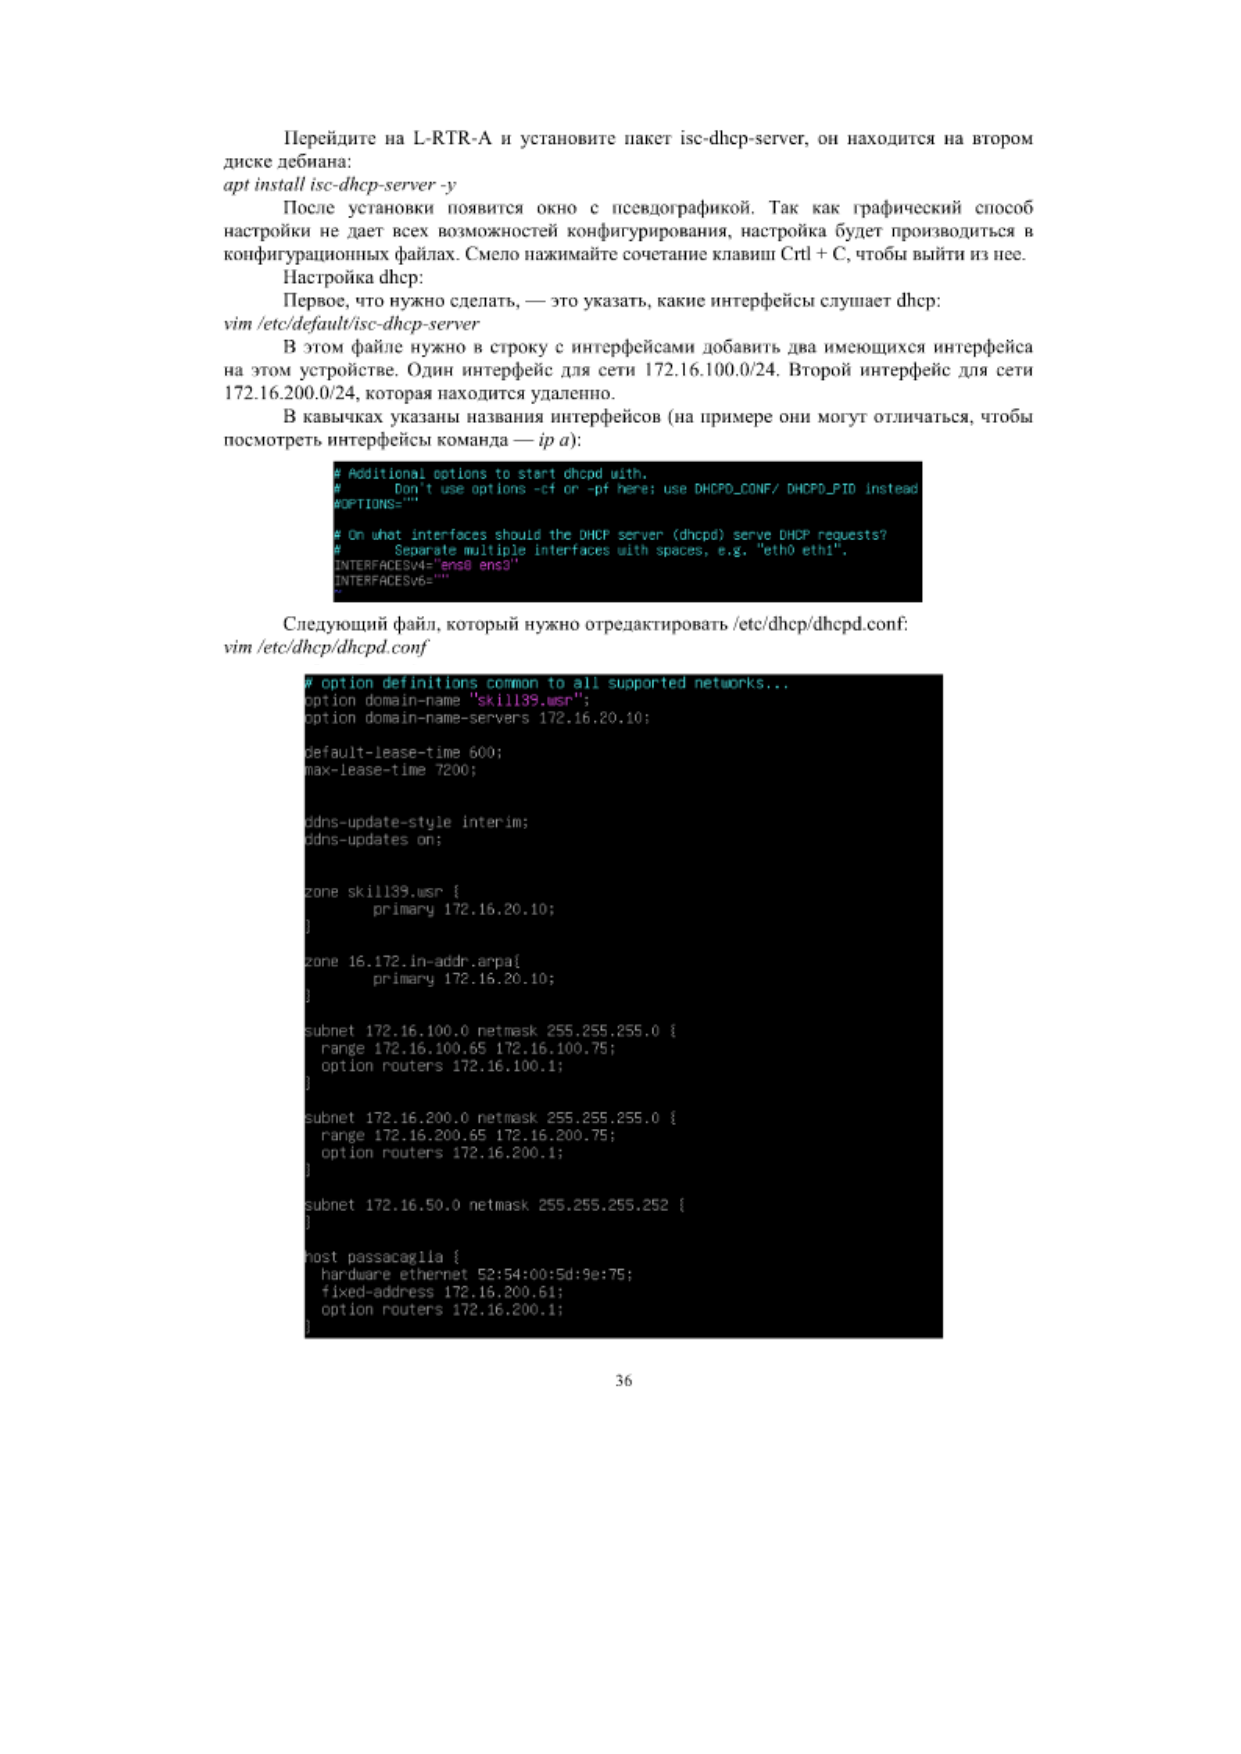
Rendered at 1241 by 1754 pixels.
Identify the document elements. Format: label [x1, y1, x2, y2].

picture [177, 664, 1009, 1438]
picture [177, 118, 1079, 662]
